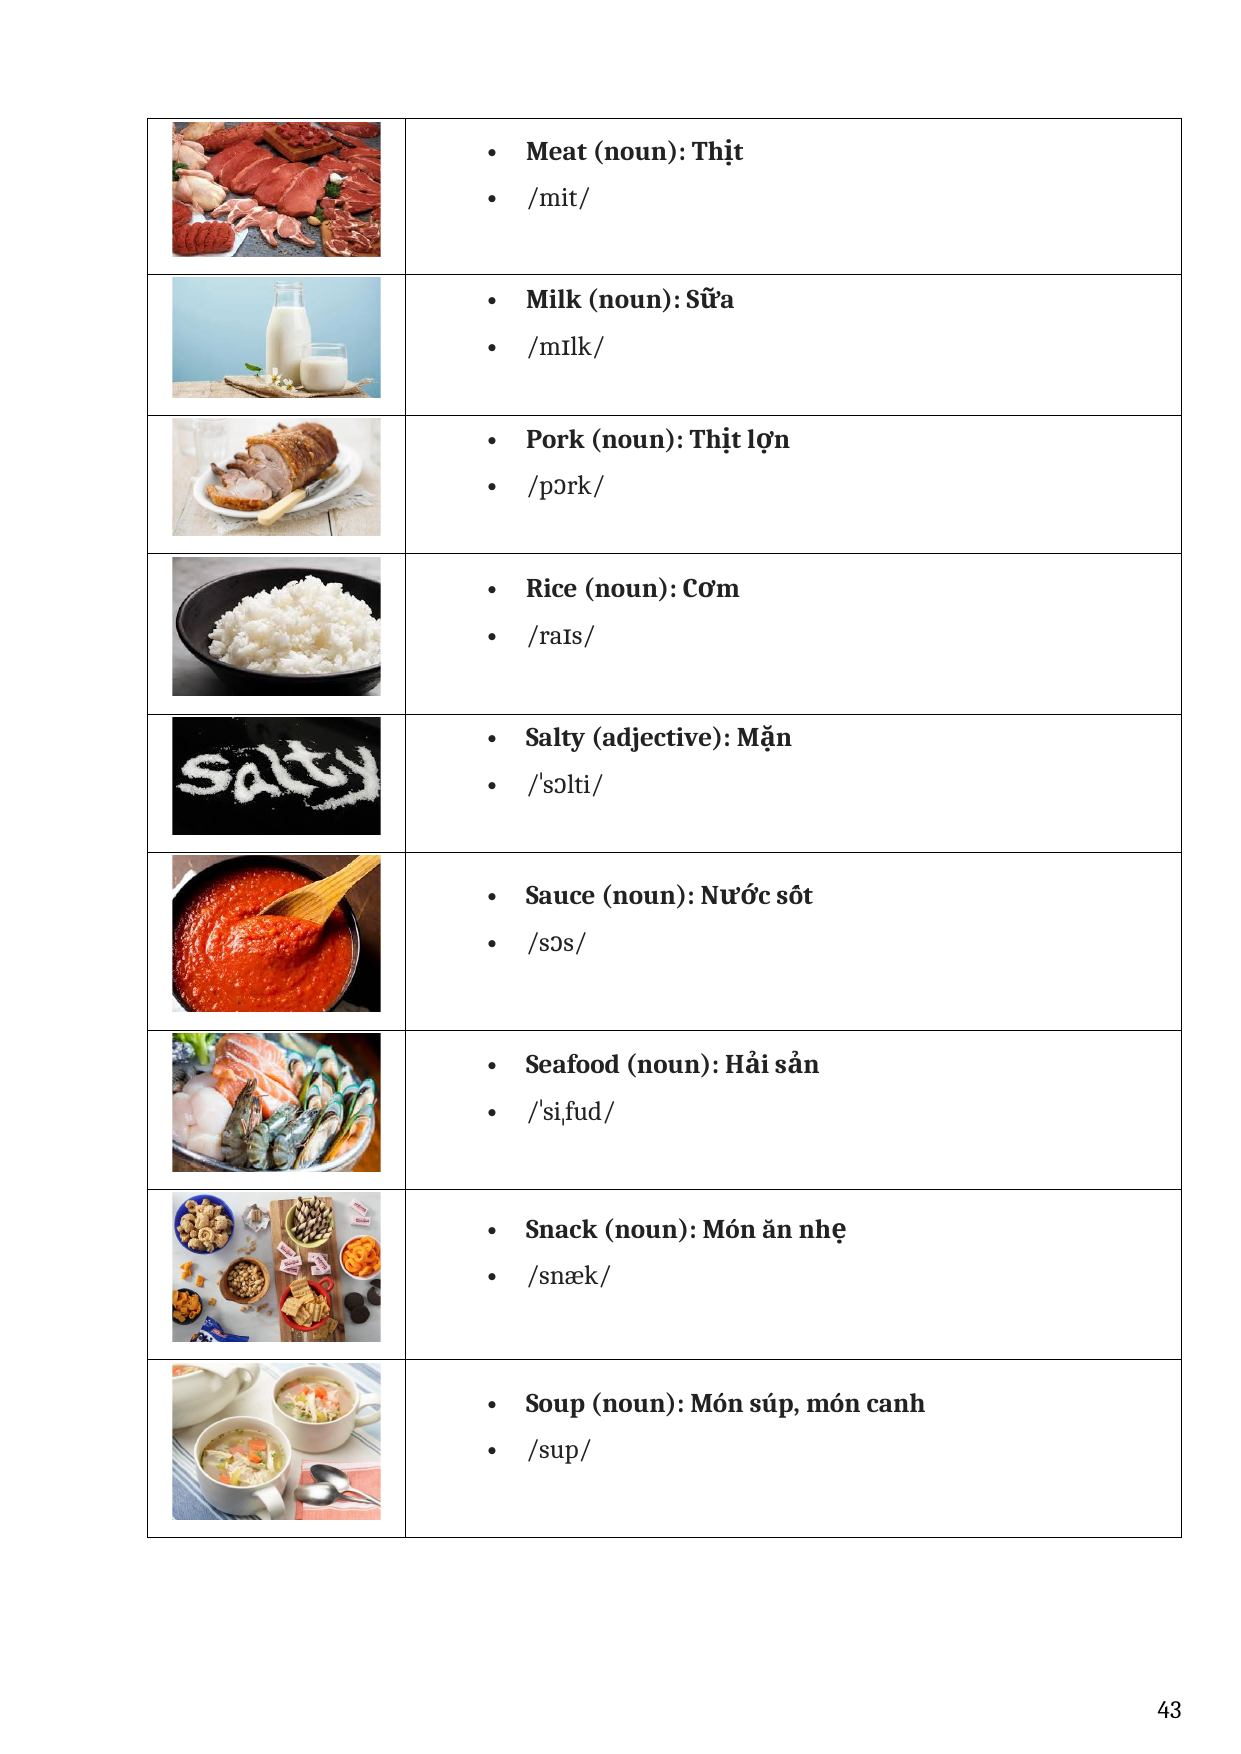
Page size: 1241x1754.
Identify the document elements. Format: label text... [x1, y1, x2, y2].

table_cell Snack (noun): Món ăn nhẹ /snæk/ [406, 1190, 1181, 1359]
picture [172, 1363, 381, 1520]
table_cell Soup (noun): Món súp, món canh /sup/ [406, 1360, 1181, 1537]
picture [172, 557, 381, 696]
table_cell [148, 554, 405, 713]
table_cell Rice (noun): Cơm /raɪs/ [406, 554, 1181, 713]
table_cell Meat (noun): Thịt /mit/ [406, 119, 1181, 274]
table_cell Pork (noun): Thịt lợn /pɔrk/ [406, 416, 1181, 553]
picture [172, 122, 381, 257]
picture [172, 717, 381, 835]
table_cell [148, 119, 405, 274]
picture [172, 418, 381, 536]
picture [172, 855, 381, 1012]
table_cell [148, 1190, 405, 1359]
table_cell [148, 275, 405, 414]
table_cell Sauce (noun): Nước sốt /sɔs/ [406, 853, 1181, 1029]
table_cell [148, 1031, 405, 1189]
table_cell [148, 1360, 405, 1537]
table_cell Milk (noun): Sữa /mɪlk/ [406, 275, 1181, 414]
table_cell [148, 715, 405, 852]
picture [172, 277, 381, 398]
picture [172, 1033, 381, 1172]
table_cell Salty (adjective): Mặn /ˈsɔlti/ [406, 715, 1181, 852]
table_cell [148, 853, 405, 1029]
table_cell Seafood (noun): Hải sản /ˈsiˌfud/ [406, 1031, 1181, 1189]
table_cell [148, 416, 405, 553]
picture [172, 1192, 381, 1342]
